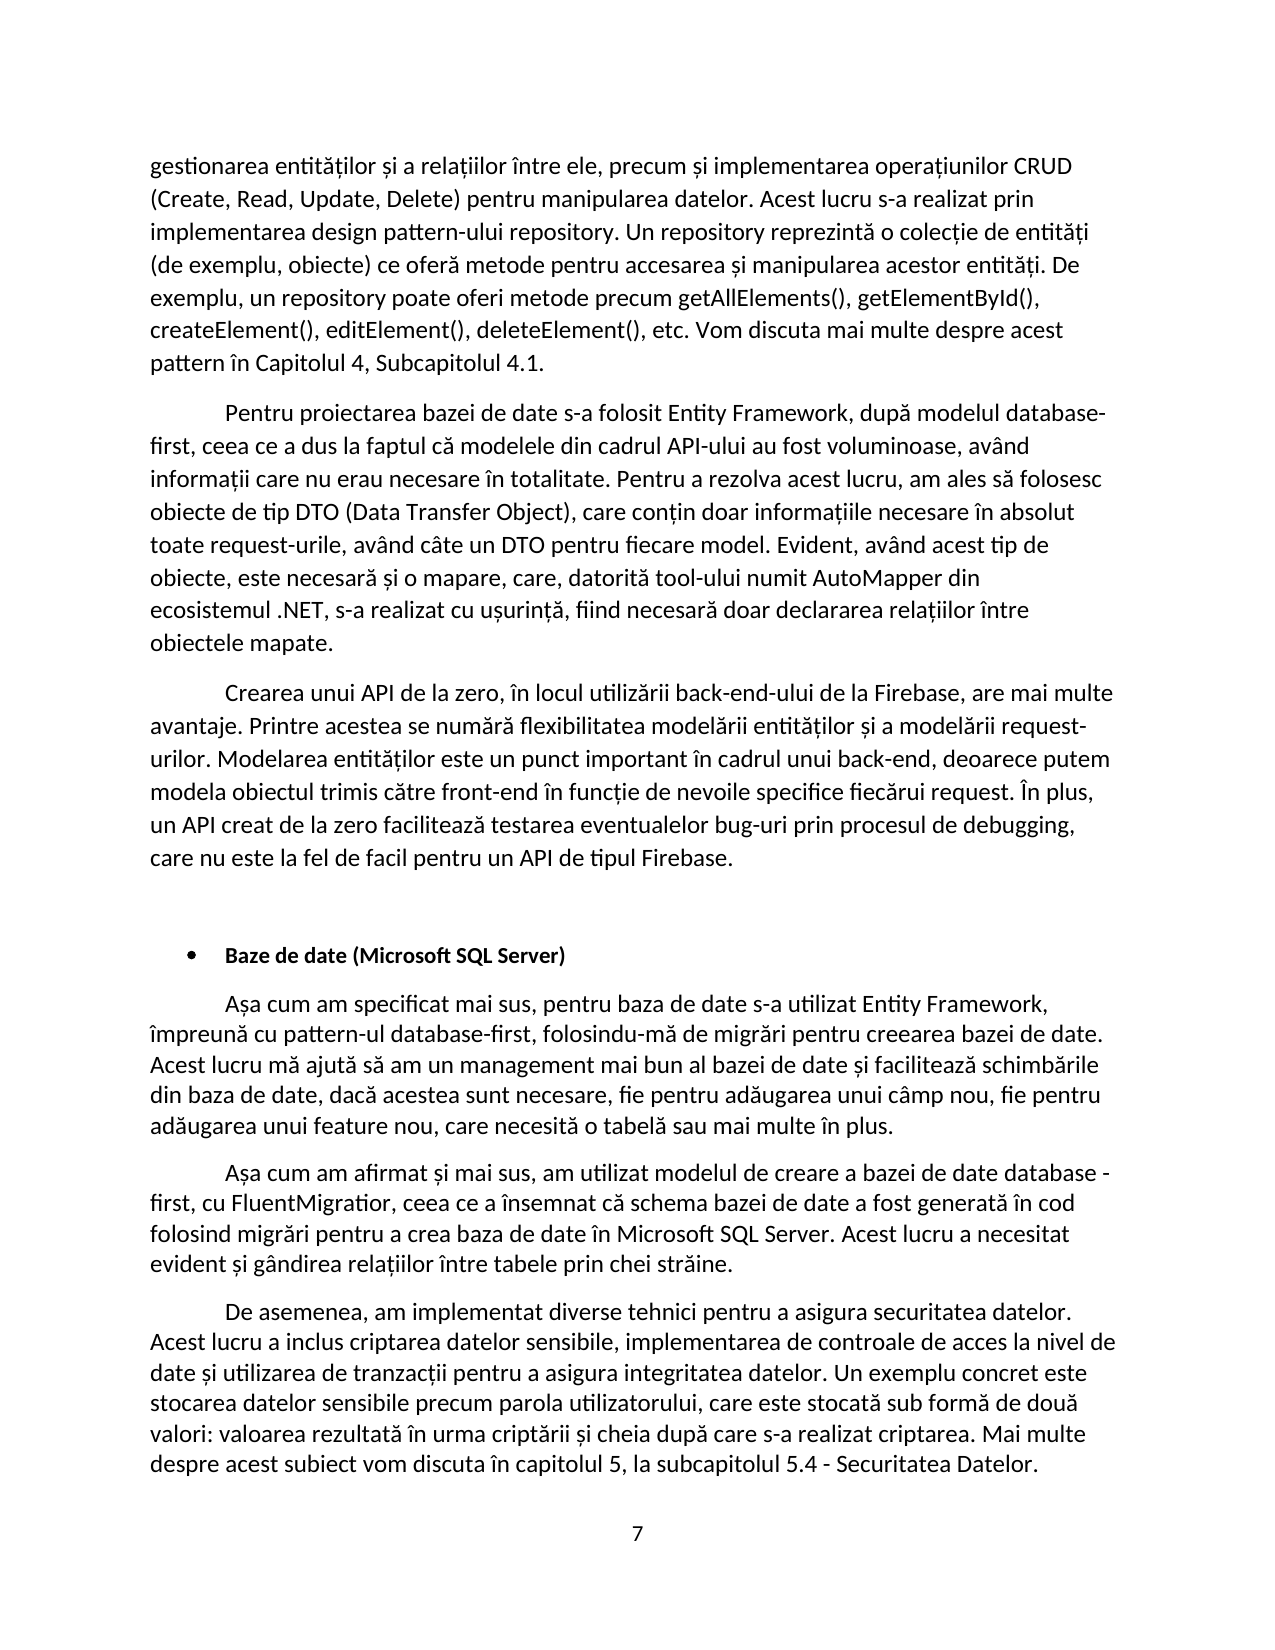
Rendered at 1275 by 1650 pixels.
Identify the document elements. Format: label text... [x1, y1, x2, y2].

list Baze de date (Microsoft SQL Server) [187, 941, 1125, 969]
text Crearea unui API de la zero, în locul utilizării back-end-ului de la Firebase, are mai multe avantaje. Printre acestea se numără flexibilitatea modelării entităților și a modelării request-urilor. Modelarea entităților este un punct important în cadrul unui back-end, deoarece putem modela obiectul trimis către front-end în funcție de nevoile specifice fiecărui request. În plus, un API creat de la zero facilitează testarea eventualelor bug-uri prin procesul de debugging, care nu este la fel de facil pentru un API de tipul Firebase. [150, 677, 1125, 872]
text De asemenea, am implementat diverse tehnici pentru a asigura securitatea datelor. Acest lucru a inclus criptarea datelor sensibile, implementarea de controale de acces la nivel de date și utilizarea de tranzacții pentru a asigura integritatea datelor. Un exemplu concret este stocarea datelor sensibile precum parola utilizatorului, care este stocată sub formă de două valori: valoarea rezultată în urma criptării și cheia după care s-a realizat criptarea. Mai multe despre acest subiect vom discuta în capitolul 5, la subcapitolul 5.4 - Securitatea Datelor. [150, 1296, 1125, 1479]
text Așa cum am specificat mai sus, pentru baza de date s-a utilizat Entity Framework, împreună cu pattern-ul database-first, folosindu-mă de migrări pentru creearea bazei de date. Acest lucru mă ajută să am un management mai bun al bazei de date și facilitează schimbările din baza de date, dacă acestea sunt necesare, fie pentru adăugarea unui câmp nou, fie pentru adăugarea unui feature nou, care necesită o tabelă sau mai multe în plus. [150, 988, 1125, 1140]
text Așa cum am afirmat și mai sus, am utilizat modelul de creare a bazei de date database -first, cu FluentMigratior, ceea ce a însemnat că schema bazei de date a fost generată în cod folosind migrări pentru a crea baza de date în Microsoft SQL Server. Acest lucru a necesitat evident și gândirea relațiilor între tabele prin chei străine. [150, 1157, 1125, 1279]
text Pentru proiectarea bazei de date s-a folosit Entity Framework, după modelul database-first, ceea ce a dus la faptul că modelele din cadrul API-ului au fost voluminoase, având informații care nu erau necesare în totalitate. Pentru a rezolva acest lucru, am ales să folosesc obiecte de tip DTO (Data Transfer Object), care conțin doar informațiile necesare în absolut toate request-urile, având câte un DTO pentru fiecare model. Evident, având acest tip de obiecte, este necesară și o mapare, care, datorită tool-ului numit AutoMapper din ecosistemul .NET, s-a realizat cu ușurință, fiind necesară doar declararea relațiilor între obiectele mapate. [150, 397, 1125, 658]
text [150, 150, 1125, 378]
